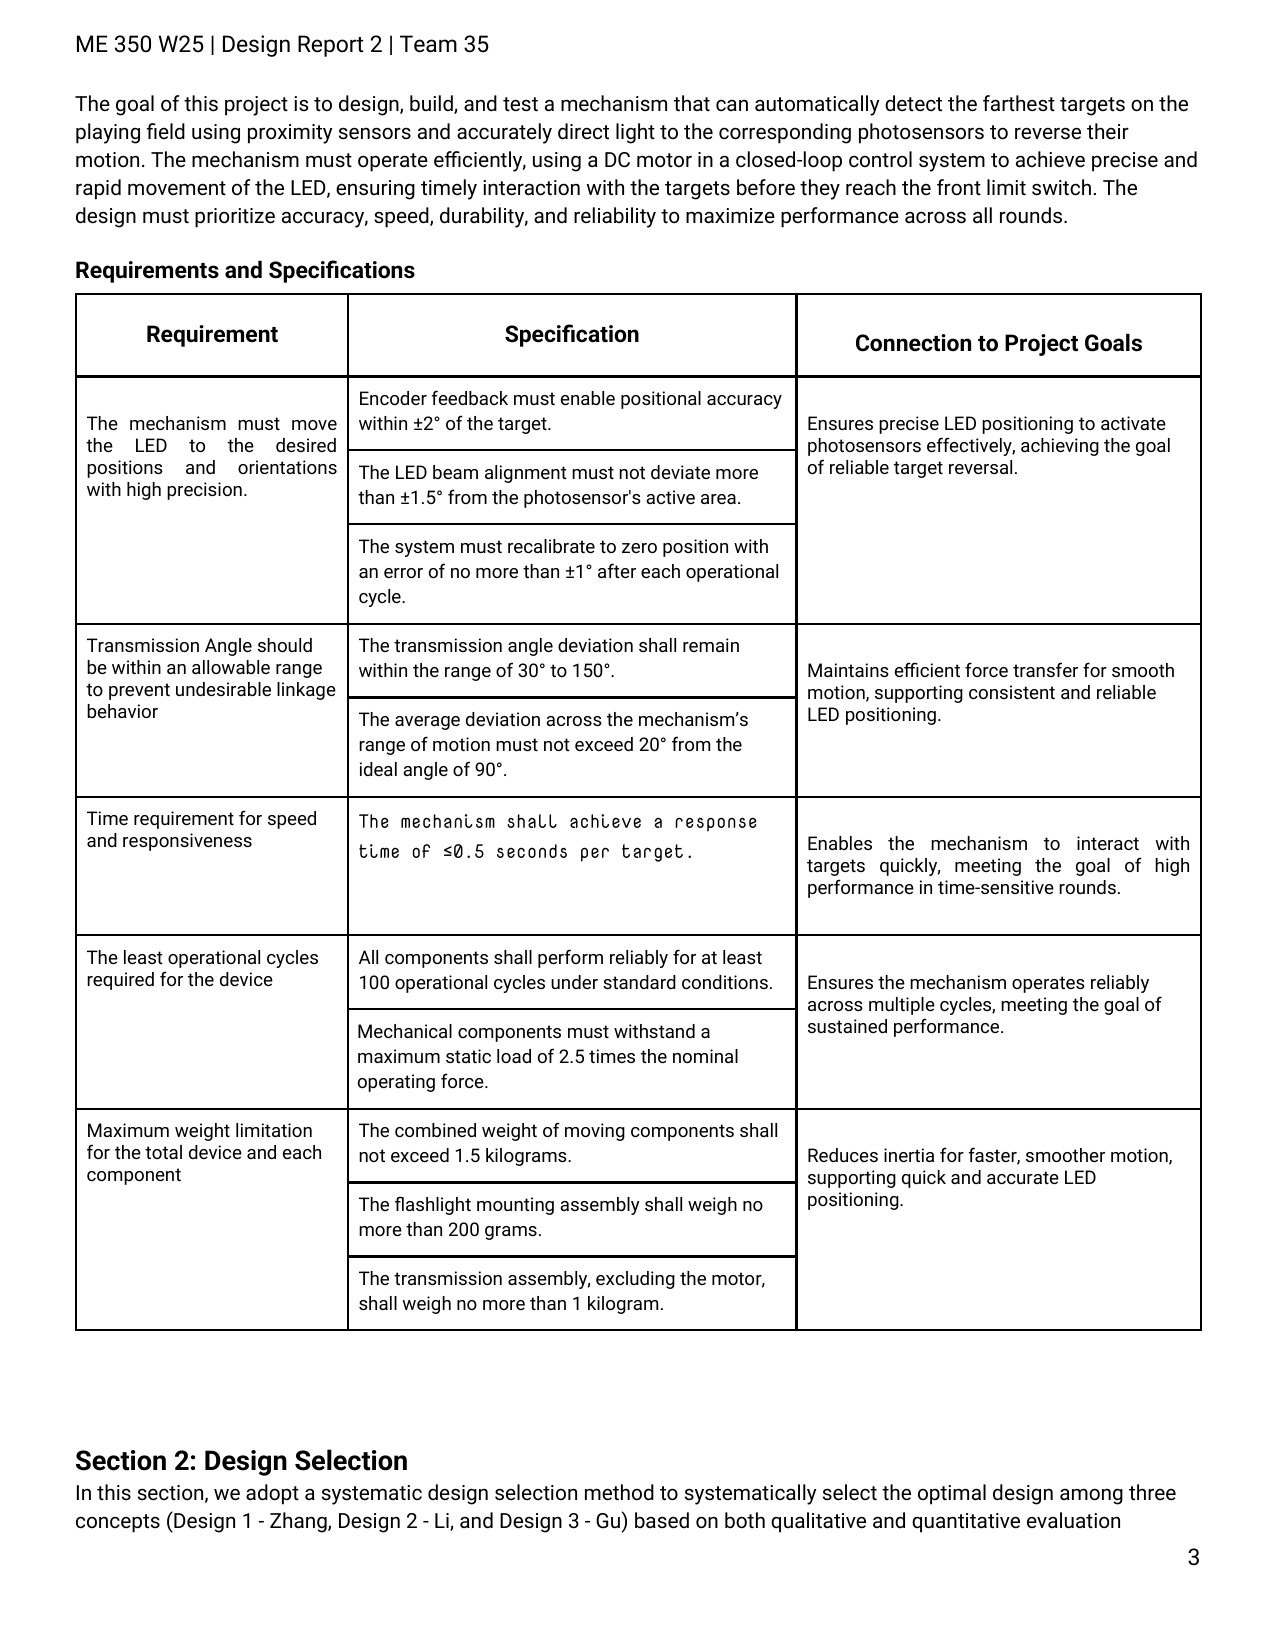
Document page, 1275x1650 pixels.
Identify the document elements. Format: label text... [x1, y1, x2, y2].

table_cell Encoder feedback must enable positional accuracy within ±2° of the target. [349, 378, 795, 449]
table_cell The flashlight mounting assembly shall weigh no more than 200 grams. [349, 1184, 795, 1255]
table_header Connection to Project Goals [798, 295, 1200, 375]
table_cell The least operational cycles required for the device [77, 936, 347, 1107]
table_cell Reduces inertia for faster, smoother motion, supporting quick and accurate LED positioning. [798, 1110, 1200, 1329]
table_cell [349, 798, 795, 934]
text Requirements and Specifications [75, 257, 1200, 284]
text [75, 1481, 1200, 1534]
text The goal of this project is to design, build, and test a mechanism that can automatically detect the farthest targets on the playing field using proximity sensors and accurately direct light to the corresponding photosensors to reverse their motion. The mechanism must operate efficiently, using a DC motor in a closed-loop control system to achieve precise and rapid movement of the LED, ensuring timely interaction with the targets before they reach the front limit switch. The design must prioritize accuracy, speed, durability, and reliability to maximize performance across all rounds. [75, 92, 1200, 229]
table_cell Maximum weight limitation for the total device and each component [77, 1110, 347, 1329]
table_cell Time requirement for speed and responsiveness [77, 798, 347, 934]
table_cell Ensures the mechanism operates reliably across multiple cycles, meeting the goal of sustained performance. [798, 936, 1200, 1107]
table_header Requirement [77, 295, 347, 375]
table_cell The LED beam alignment must not deviate more than ±1.5° from the photosensor's active area. [349, 451, 795, 523]
table_cell Transmission Angle should be within an allowable range to prevent undesirable linkage behavior [77, 625, 347, 796]
text Section 2: Design Selection [75, 1445, 1200, 1477]
table_cell Mechanical components must withstand a maximum static load of 2.5 times the nominal operating force. [349, 1010, 795, 1107]
table_header Specification [349, 295, 795, 375]
table_cell Maintains efficient force transfer for smooth motion, supporting consistent and reliable LED positioning. [798, 625, 1200, 796]
table_cell The transmission assembly, excluding the motor, shall weigh no more than 1 kilogram. [349, 1258, 795, 1329]
table_cell The system must recalibrate to zero position with an error of no more than ±1° after each operational cycle. [349, 525, 795, 622]
table_cell The average deviation across the mechanism’s range of motion must not exceed 20° from the ideal angle of 90°. [349, 699, 795, 796]
table_cell The combined weight of moving components shall not exceed 1.5 kilograms. [349, 1110, 795, 1181]
table_cell The transmission angle deviation shall remain within the range of 30° to 150°. [349, 625, 795, 696]
table_cell Ensures precise LED positioning to activate photosensors effectively, achieving the goal of reliable target reversal. [798, 378, 1200, 622]
table_cell Enables the mechanism to interact with targets quickly, meeting the goal of high performance in time-sensitive rounds. [798, 798, 1200, 934]
table_cell The mechanism must move the LED to the desired positions and orientations with high precision. [77, 378, 347, 622]
table_cell All components shall perform reliably for at least 100 operational cycles under standard conditions. [349, 936, 795, 1008]
